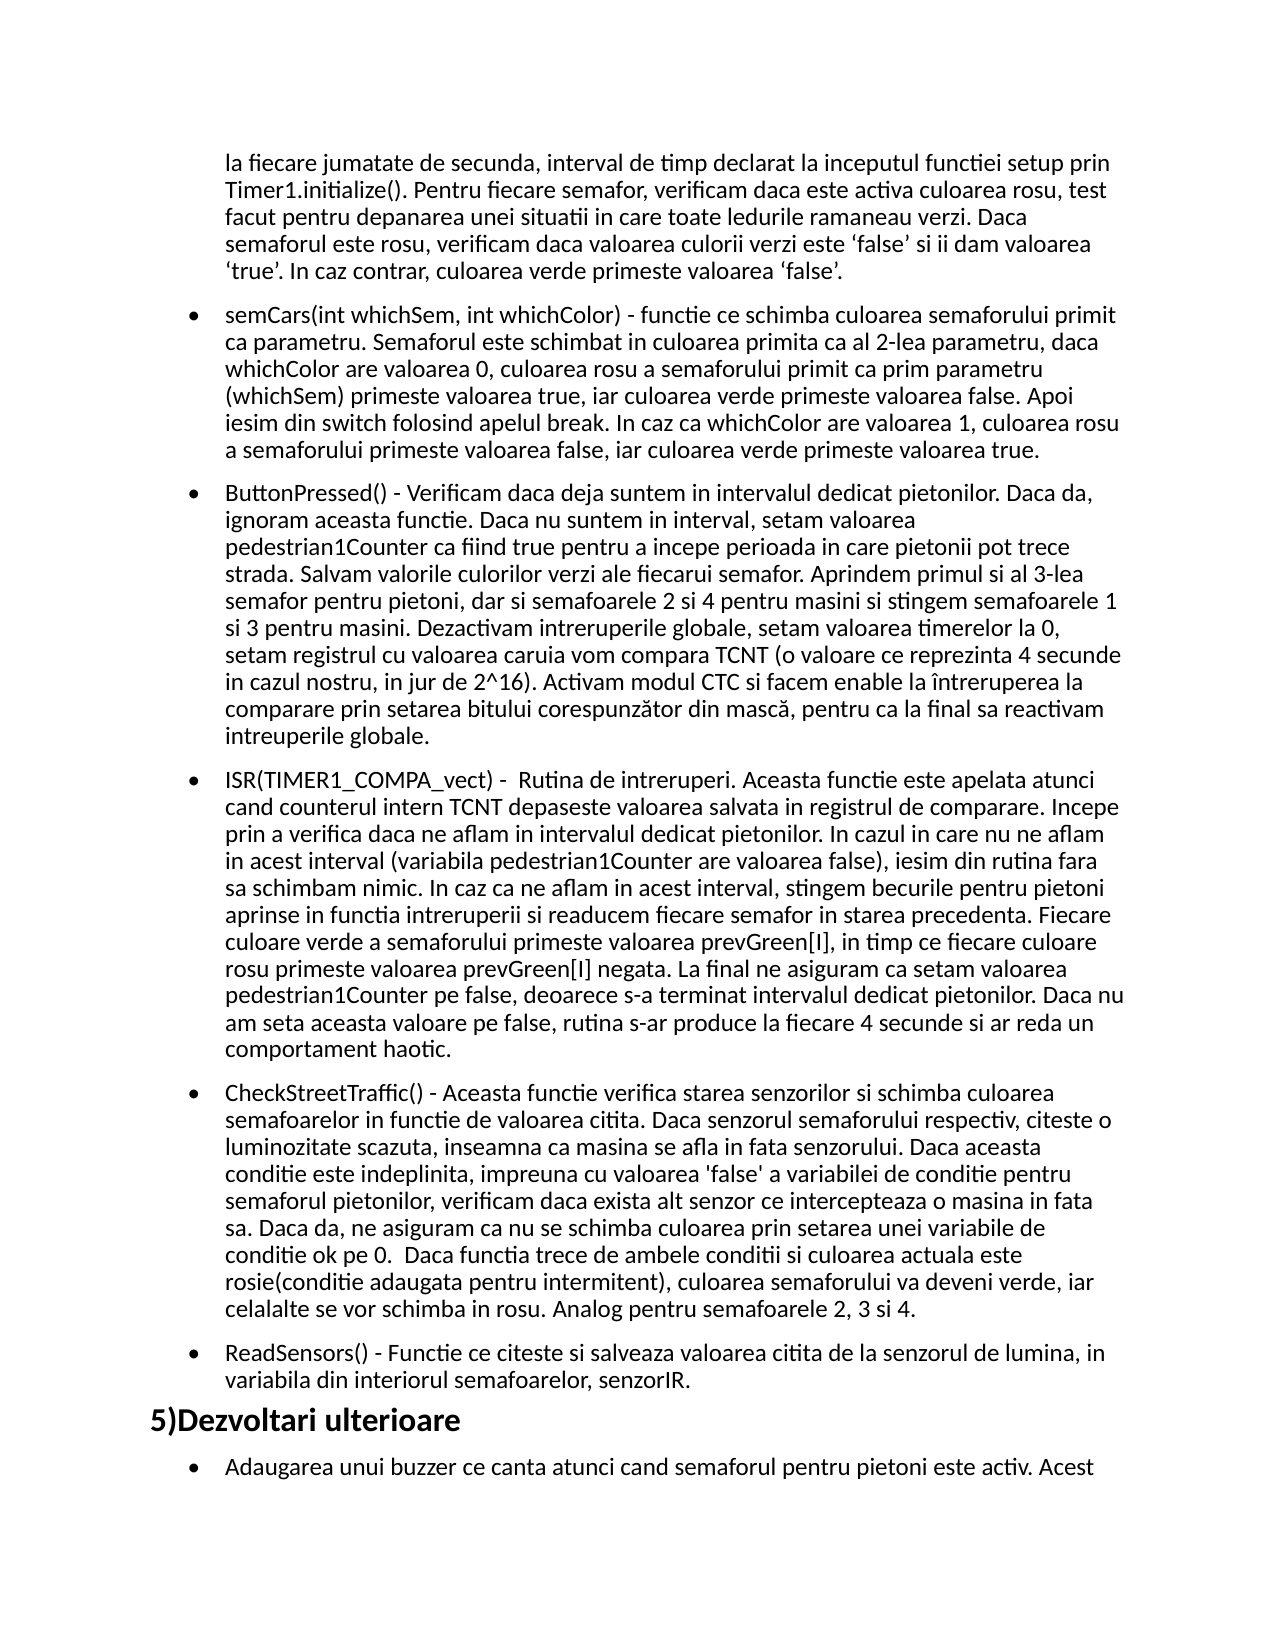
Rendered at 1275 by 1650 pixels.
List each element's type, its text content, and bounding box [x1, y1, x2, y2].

text 5)Dezvoltari ulterioare [150, 1410, 1125, 1437]
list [187, 1454, 1125, 1481]
list ButtonPressed() - Verificam daca deja suntem in intervalul dedicat pietonilor. Daca da, ignoram aceasta functie. Daca nu suntem in interval, setam valoarea pedestrian1Counter ca fiind true pentru a incepe perioada in care pietonii pot trece strada. Salvam valorile culorilor verzi ale fiecarui semafor. Aprindem primul si al 3-lea semafor pentru pietoni, dar si semafoarele 2 si 4 pentru masini si stingem semafoarele 1 si 3 pentru masini. Dezactivam intreruperile globale, setam valoarea timerelor la 0, setam registrul cu valoarea caruia vom compara TCNT (o valoare ce reprezinta 4 secunde in cazul nostru, in jur de 2^16). Activam modul CTC si facem enable la întreruperea la comparare prin setarea bitului corespunzător din mască, pentru ca la final sa reactivam intreuperile globale. [187, 480, 1125, 750]
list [187, 150, 1125, 285]
list ISR(TIMER1_COMPA_vect) - Rutina de intreruperi. Aceasta functie este apelata atunci cand counterul intern TCNT depaseste valoarea salvata in registrul de comparare. Incepe prin a verifica daca ne aflam in intervalul dedicat pietonilor. In cazul in care nu ne aflam in acest interval (variabila pedestrian1Counter are valoarea false), iesim din rutina fara sa schimbam nimic. In caz ca ne aflam in acest interval, stingem becurile pentru pietoni aprinse in functia intreruperii si readucem fiecare semafor in starea precedenta. Fiecare culoare verde a semaforului primeste valoarea prevGreen[I], in timp ce fiecare culoare rosu primeste valoarea prevGreen[I] negata. La final ne asiguram ca setam valoarea pedestrian1Counter pe false, deoarece s-a terminat intervalul dedicat pietonilor. Daca nu am seta aceasta valoare pe false, rutina s-ar produce la fiecare 4 secunde si ar reda un comportament haotic. [187, 767, 1125, 1063]
list ReadSensors() - Functie ce citeste si salveaza valoarea citita de la senzorul de lumina, in variabila din interiorul semafoarelor, senzorIR. [187, 1339, 1125, 1393]
list CheckStreetTraffic() - Aceasta functie verifica starea senzorilor si schimba culoarea semafoarelor in functie de valoarea citita. Daca senzorul semaforului respectiv, citeste o luminozitate scazuta, inseamna ca masina se afla in fata senzorului. Daca aceasta conditie este indeplinita, impreuna cu valoarea 'false' a variabilei de conditie pentru semaforul pietonilor, verificam daca exista alt senzor ce intercepteaza o masina in fata sa. Daca da, ne asiguram ca nu se schimba culoarea prin setarea unei variabile de conditie ok pe 0. Daca functia trece de ambele conditii si culoarea actuala este rosie(conditie adaugata pentru intermitent), culoarea semaforului va deveni verde, iar celalalte se vor schimba in rosu. Analog pentru semafoarele 2, 3 si 4. [187, 1080, 1125, 1323]
list semCars(int whichSem, int whichColor) - functie ce schimba culoarea semaforului primit ca parametru. Semaforul este schimbat in culoarea primita ca al 2-lea parametru, daca whichColor are valoarea 0, culoarea rosu a semaforului primit ca prim parametru (whichSem) primeste valoarea true, iar culoarea verde primeste valoarea false. Apoi iesim din switch folosind apelul break. In caz ca whichColor are valoarea 1, culoarea rosu a semaforului primeste valoarea false, iar culoarea verde primeste valoarea true. [187, 302, 1125, 463]
